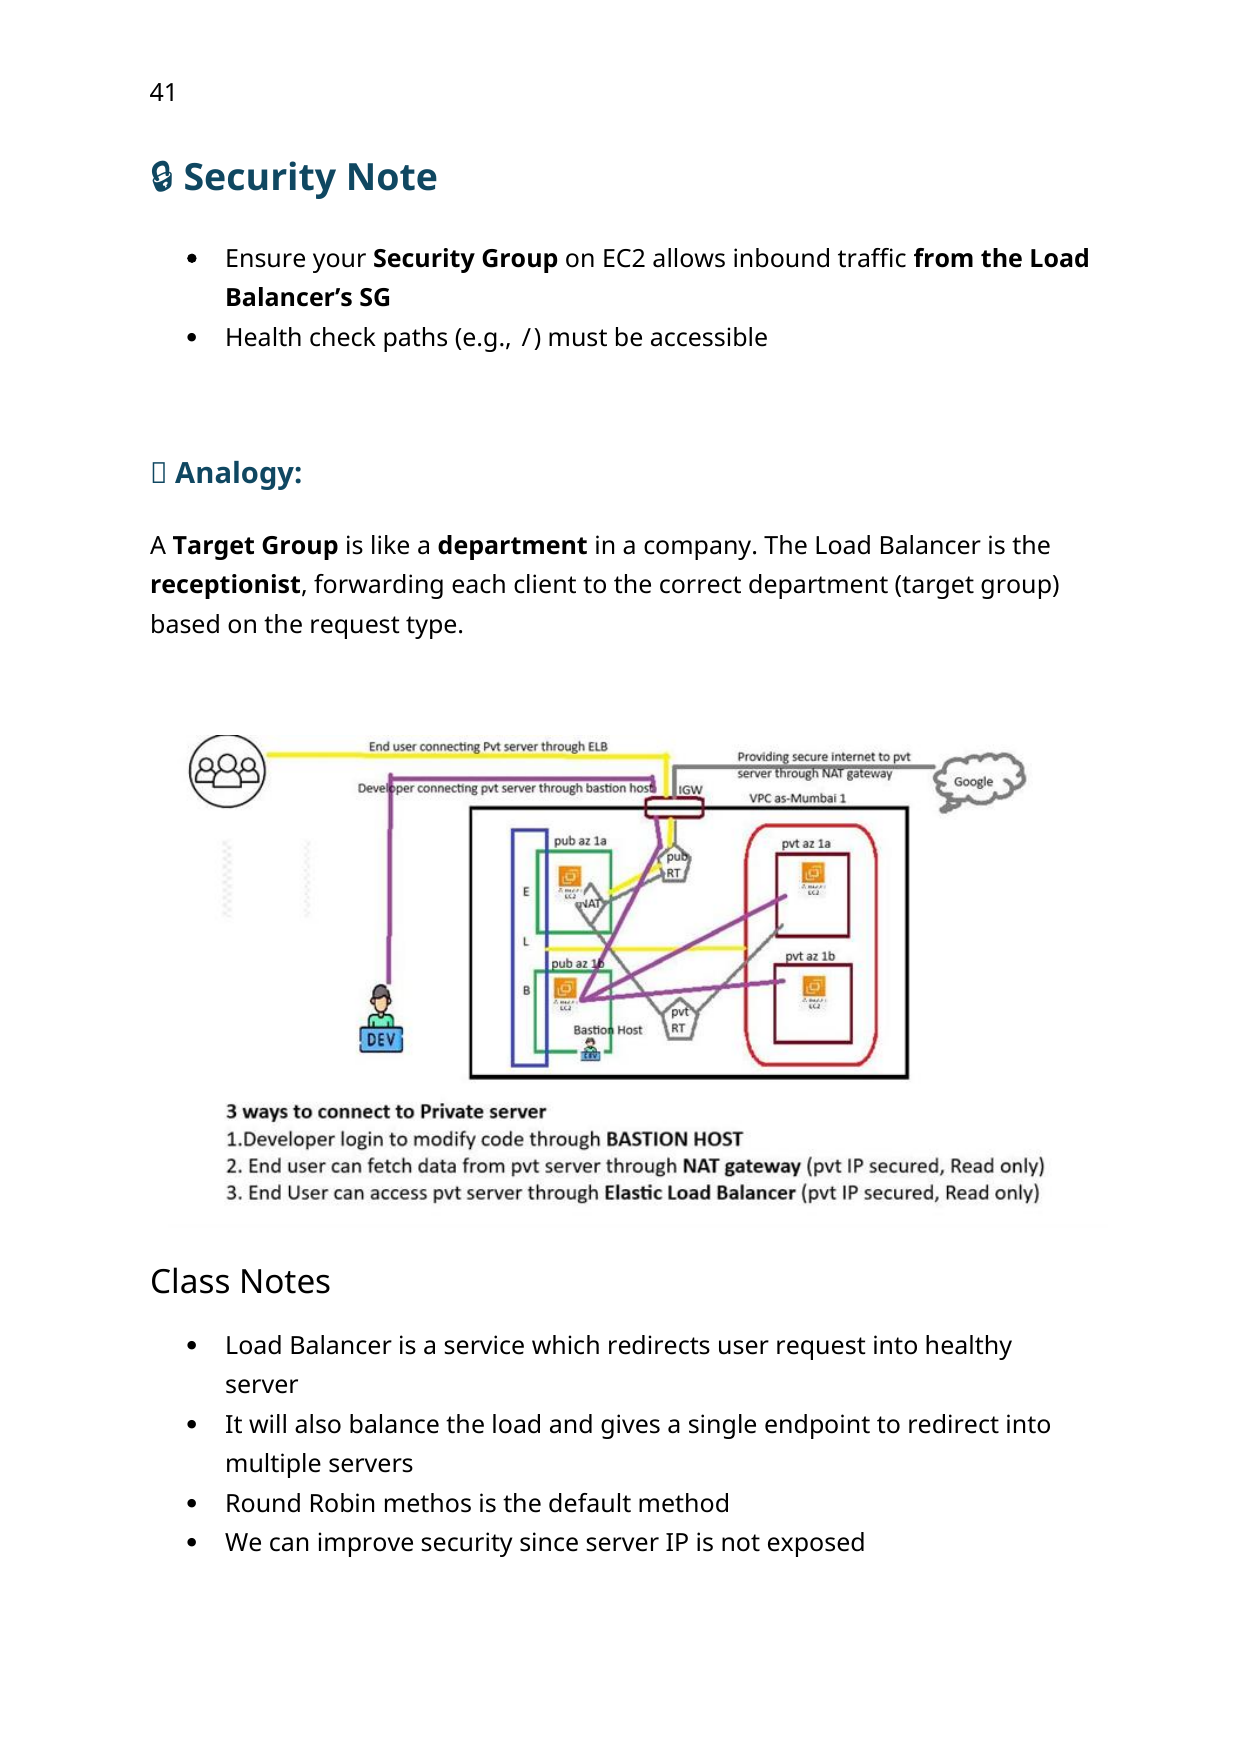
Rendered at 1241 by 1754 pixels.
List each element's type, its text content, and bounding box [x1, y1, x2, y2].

list It will also balance the load and gives a single endpoint to redirect into multiple servers [187, 1406, 1090, 1480]
list We can improve security since server IP is not exposed [187, 1525, 1090, 1559]
list Health check paths (e.g., /) must be accessible [187, 319, 1090, 353]
list Load Balancer is a service which redirects user request into healthy server [187, 1327, 1090, 1401]
text A Target Group is like a department in a company. The Load Balancer is the receptionist, forwarding each client to the correct department (target group) based on the request type. [150, 528, 1090, 641]
list Round Robin methos is the default method [187, 1485, 1090, 1519]
subtitle 🔒 Security Note [150, 150, 1090, 201]
list Ensure your Security Group on EC2 allows inbound traffic from the Load Balancer’s SG [187, 240, 1090, 314]
text Class Notes [150, 1258, 1090, 1304]
subtitle 🧠 Analogy: [150, 452, 1090, 492]
